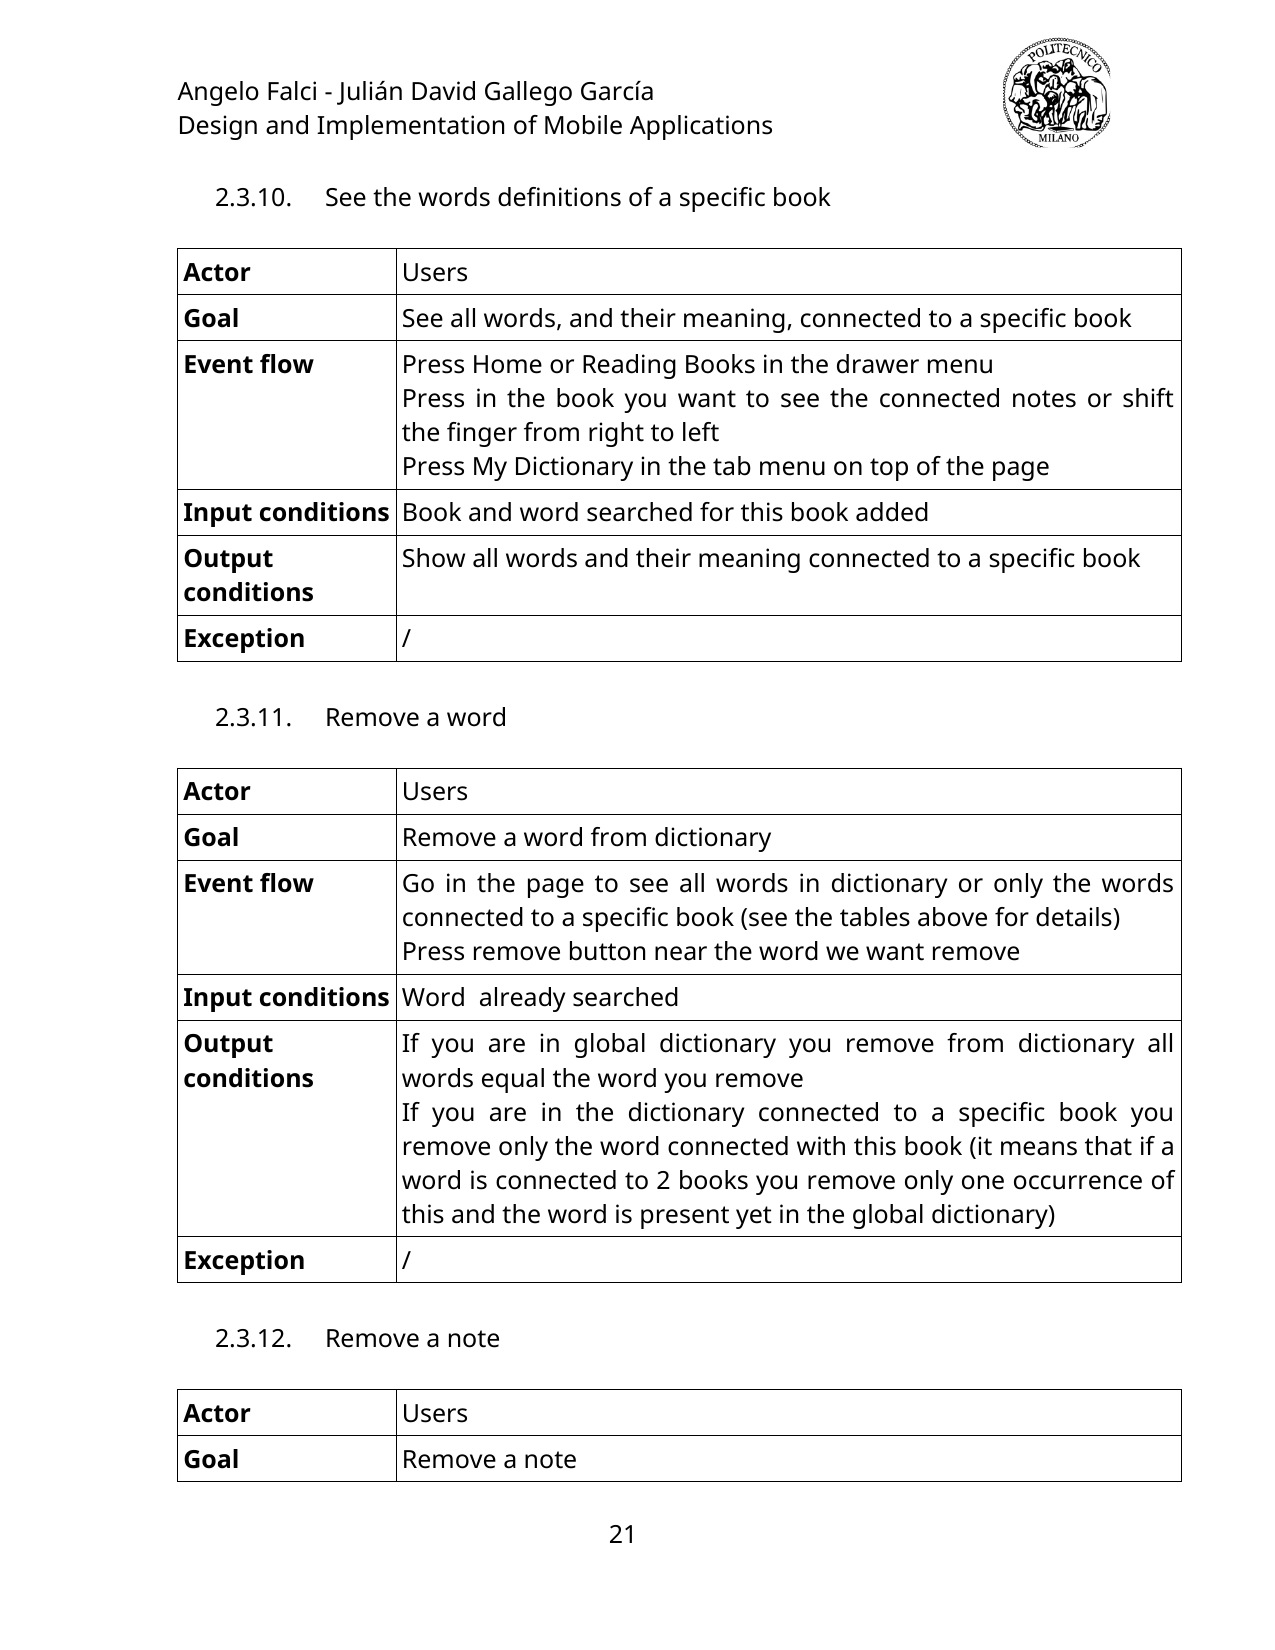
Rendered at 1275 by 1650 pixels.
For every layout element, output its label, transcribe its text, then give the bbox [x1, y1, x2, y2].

table_cell See all words, and their meaning, connected to a specific book [397, 295, 1181, 340]
table_header Users [397, 1390, 1181, 1435]
table_cell Book and word searched for this book added [397, 490, 1181, 534]
table_cell Press Home or Reading Books in the drawer menu Press in the book you want to see the connected notes or shift the finger from right to left Press My Dictionary in the tab menu on top of the page [397, 341, 1181, 488]
table_cell Show all words and their meaning connected to a specific book [397, 536, 1181, 615]
table_cell / [397, 616, 1181, 661]
table_cell Word already searched [397, 975, 1181, 1020]
table_header Users [397, 249, 1181, 294]
table_header Actor [178, 1390, 396, 1435]
table_cell Goal [178, 815, 396, 860]
table_header Actor [178, 769, 396, 814]
table_cell Output conditions [178, 1021, 396, 1236]
table_cell Goal [178, 1436, 396, 1481]
table_cell Go in the page to see all words in dictionary or only the words connected to a specific book (see the tables above for details) Press remove button near the word we want remove [397, 861, 1181, 974]
table_cell Input conditions [178, 975, 396, 1020]
subtitle Remove a note [215, 1321, 1098, 1355]
table_cell Output conditions [178, 536, 396, 615]
subtitle See the words definitions of a specific book [215, 180, 1098, 214]
table_cell Exception [178, 1237, 396, 1282]
table_cell Event flow [178, 861, 396, 974]
table_cell / [397, 1237, 1181, 1282]
table_cell Event flow [178, 341, 396, 488]
table_cell Input conditions [178, 490, 396, 534]
table_cell Exception [178, 616, 396, 661]
table_cell Remove a word from dictionary [397, 815, 1181, 860]
picture [1001, 37, 1110, 146]
subtitle Remove a word [215, 699, 1098, 733]
table_cell Remove a note [397, 1436, 1181, 1481]
table_cell If you are in global dictionary you remove from dictionary all words equal the word you remove If you are in the dictionary connected to a specific book you remove only the word connected with this book (it means that if a word is connected to 2 books you remove only one occurrence of this and the word is present yet in the global dictionary) [397, 1021, 1181, 1236]
table_cell Goal [178, 295, 396, 340]
table_header Actor [178, 249, 396, 294]
table_header Users [397, 769, 1181, 814]
